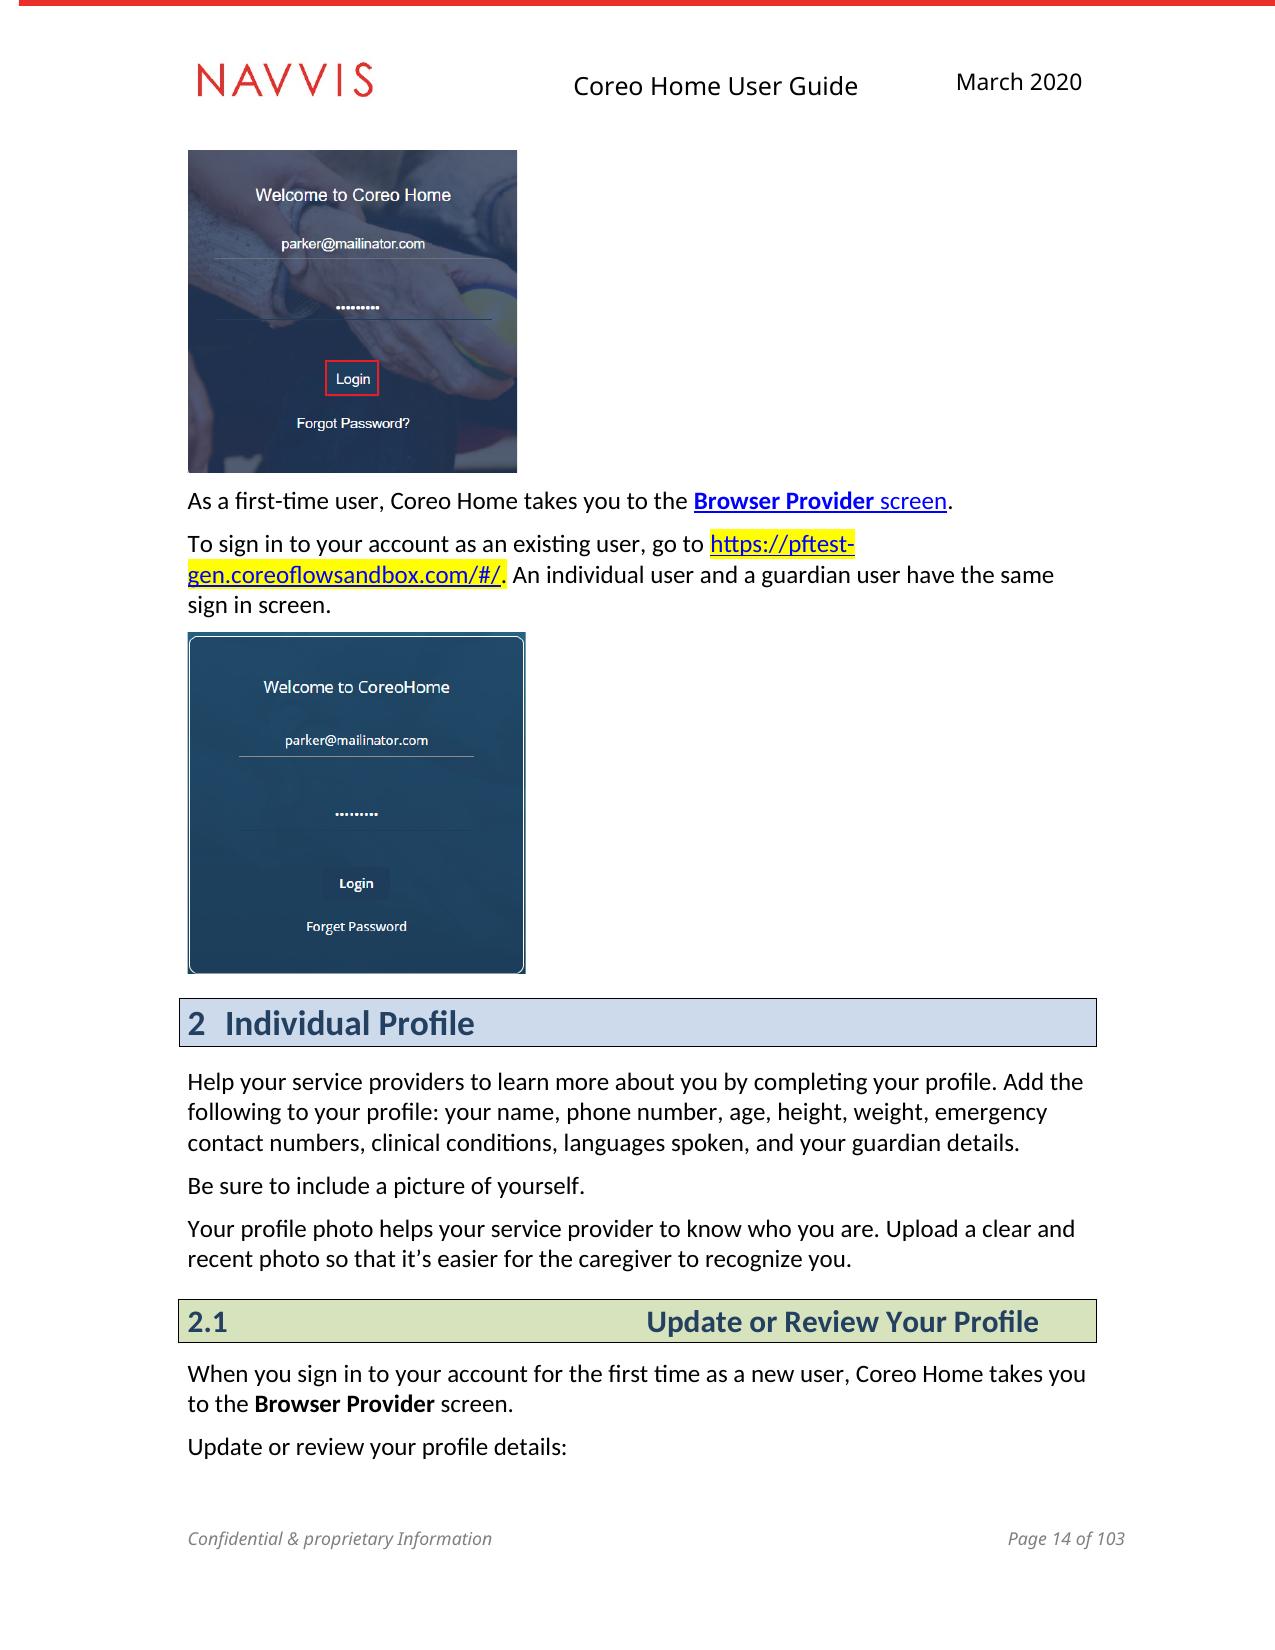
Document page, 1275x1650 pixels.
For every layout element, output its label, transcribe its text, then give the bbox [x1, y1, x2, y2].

text As a first-time user, Coreo Home takes you to the Browser Provider screen. [187, 486, 1087, 516]
text Be sure to include a picture of yourself. [187, 1170, 1087, 1200]
text Help your service providers to learn more about you by completing your profile. Add the following to your profile: your name, phone number, age, height, weight, emergency contact numbers, clinical conditions, languages spoken, and your guardian details. [187, 1066, 1087, 1157]
text When you sign in to your account for the first time as a new user, Coreo Home takes you to the Browser Provider screen. [187, 1358, 1087, 1419]
picture [187, 632, 526, 974]
subtitle Individual Profile [180, 999, 1096, 1046]
subtitle Update or Review Your Profile [179, 1300, 1096, 1342]
text To sign in to your account as an existing user, go to https://pftest-gen.coreoflowsandbox.com/#/. An individual user and a guardian user have the same sign in screen. [187, 528, 1087, 620]
text Update or review your profile details: [187, 1431, 1087, 1462]
text Your profile photo helps your service provider to know who you are. Upload a clear and recent photo so that it’s easier for the caregiver to recognize you. [187, 1213, 1087, 1274]
picture [187, 55, 383, 104]
picture [187, 150, 518, 473]
